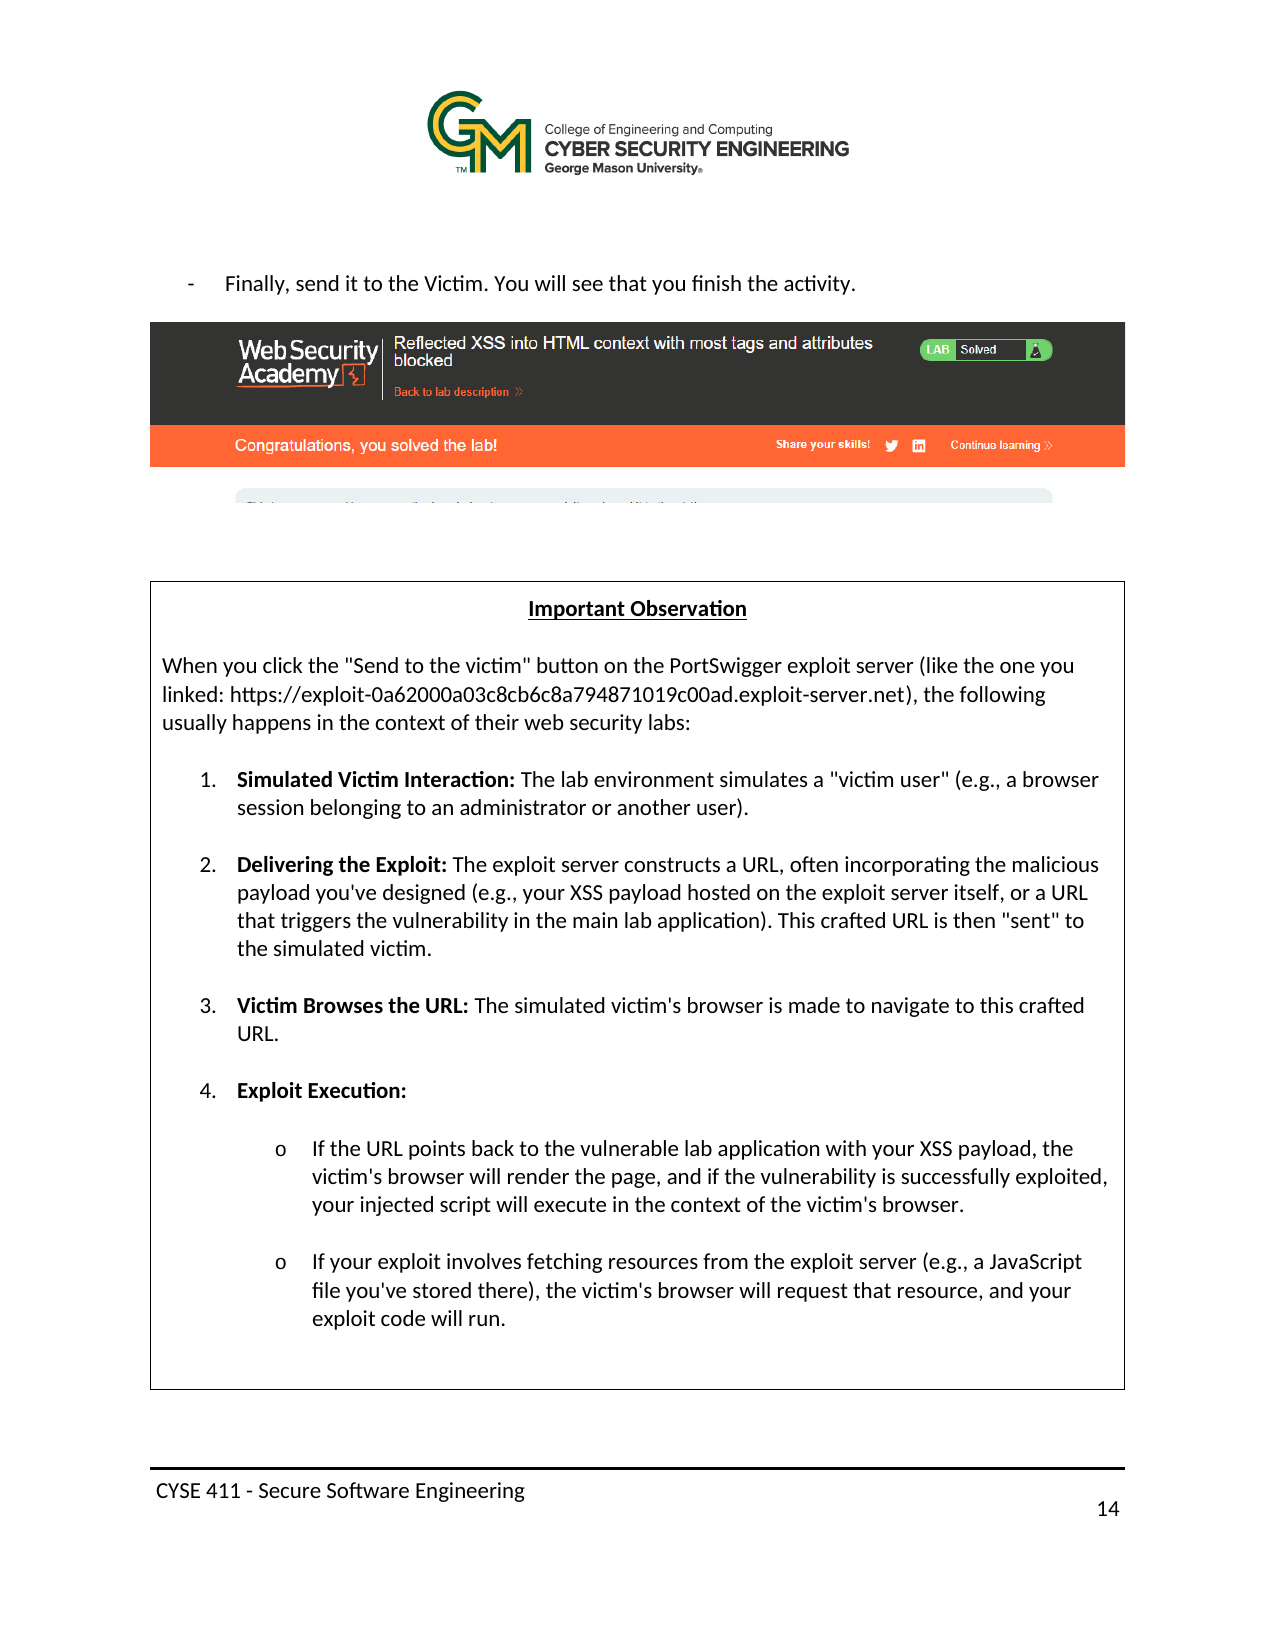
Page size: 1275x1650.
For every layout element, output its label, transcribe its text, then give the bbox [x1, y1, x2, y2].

picture [411, 75, 865, 189]
table_header Important Observation When you click the "Send to the victim" button on the PortSwigger exploit server (like the one you linked: https://exploit-0a62000a03c8cb6c8a794871019c00ad.exploit-server.net), the following usually happens in the context of their web security labs: Simulated Victim Interaction: The lab environment simulates a "victim user" (e.g., a browser session belonging to an administrator or another user). Delivering the Exploit: The exploit server constructs a URL, often incorporating the malicious payload you've designed (e.g., your XSS payload hosted on the exploit server itself, or a URL that triggers the vulnerability in the main lab application). This crafted URL is then "sent" to the simulated victim. Victim Browses the URL: The simulated victim's browser is made to navigate to this crafted URL. Exploit Execution: If the URL points back to the vulnerable lab application with your XSS payload, the victim's browser will render the page, and if the vulnerability is successfully exploited, your injected script will execute in the context of the victim's browser. If your exploit involves fetching resources from the exploit server (e.g., a JavaScript file you've stored there), the victim's browser will request that resource, and your exploit code will run. [151, 582, 1124, 1389]
picture [150, 322, 1125, 503]
list Finally, send it to the Victim. You will see that you finish the activity. [187, 269, 1125, 297]
